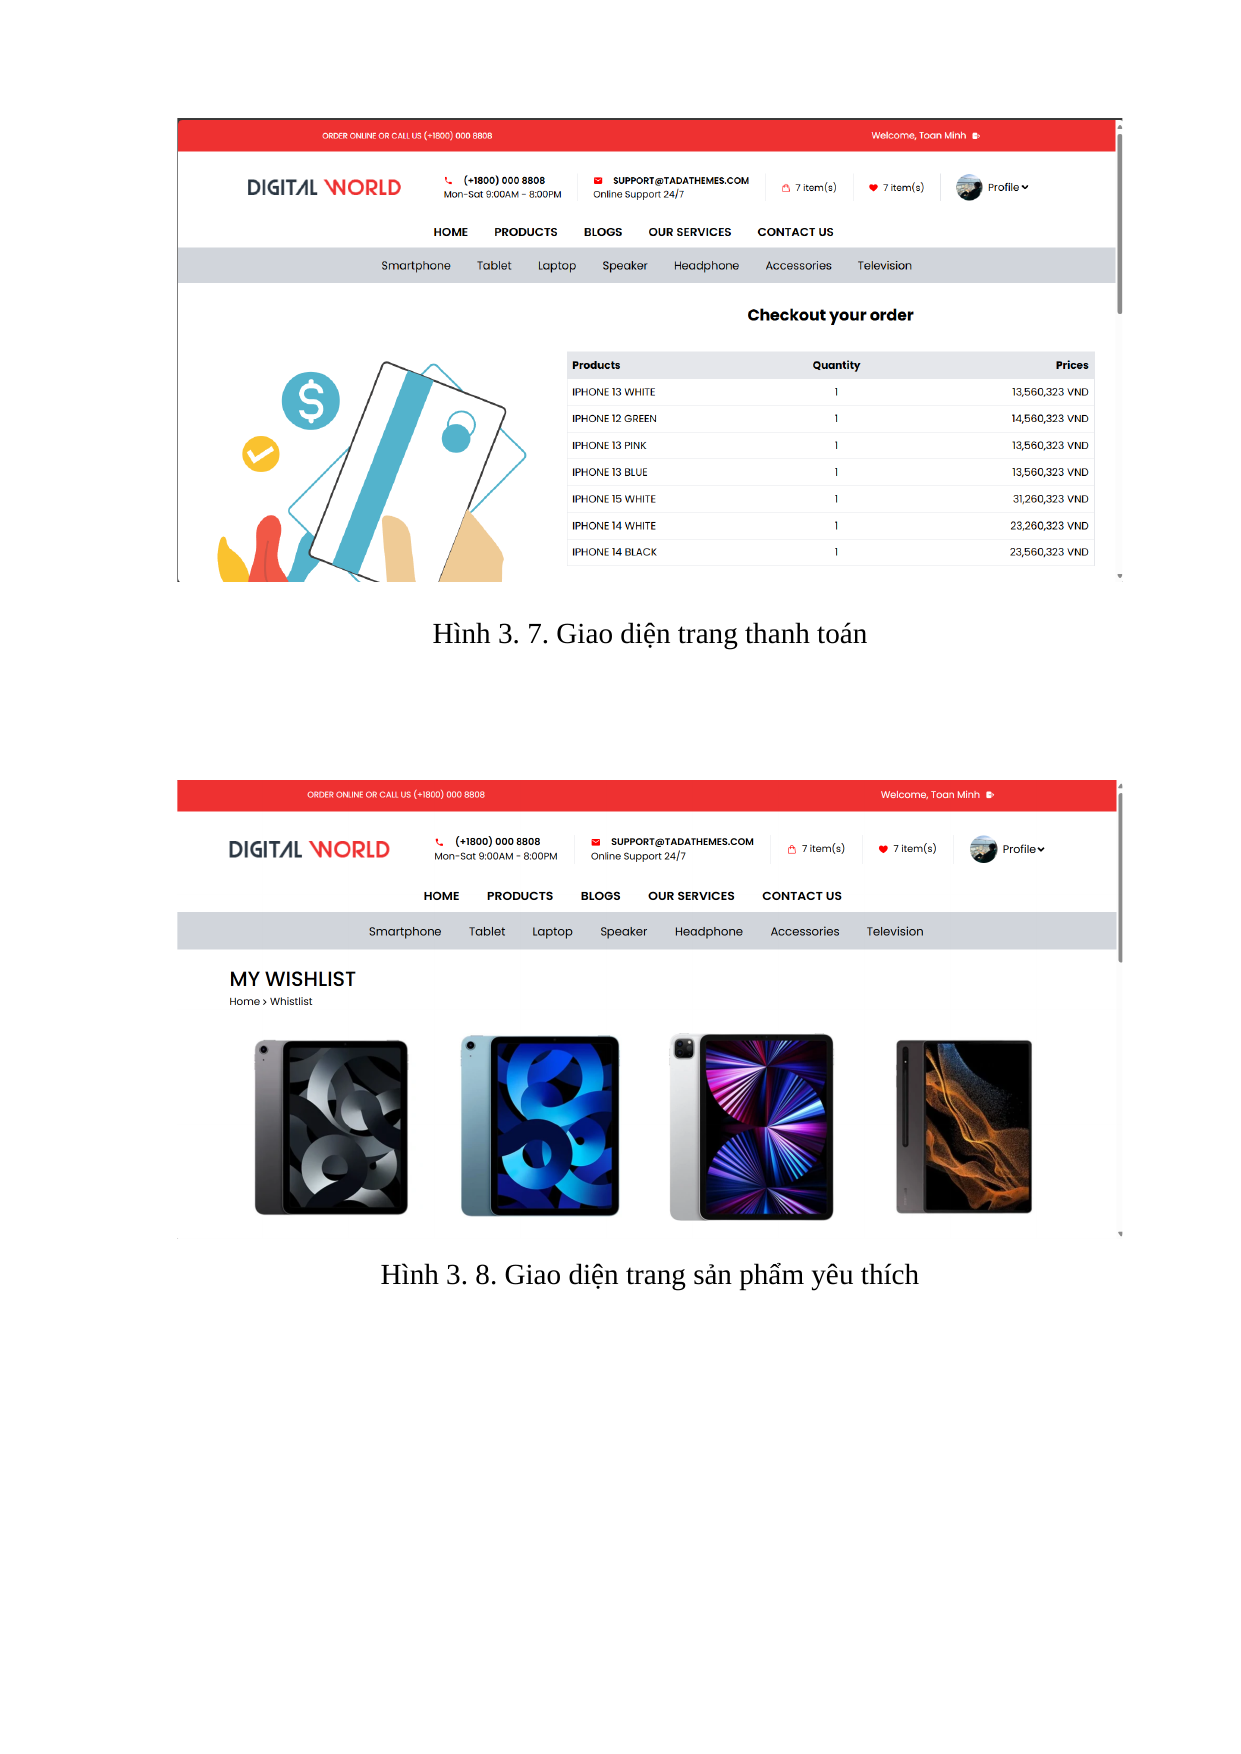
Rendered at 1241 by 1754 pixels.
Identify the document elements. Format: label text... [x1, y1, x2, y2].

picture [177, 780, 1123, 1239]
picture [177, 118, 1123, 582]
text Hình 3. 8. Giao diện trang sản phẩm yêu thích [177, 1257, 1122, 1290]
text Hình 3. 7. Giao diện trang thanh toán [177, 617, 1122, 650]
